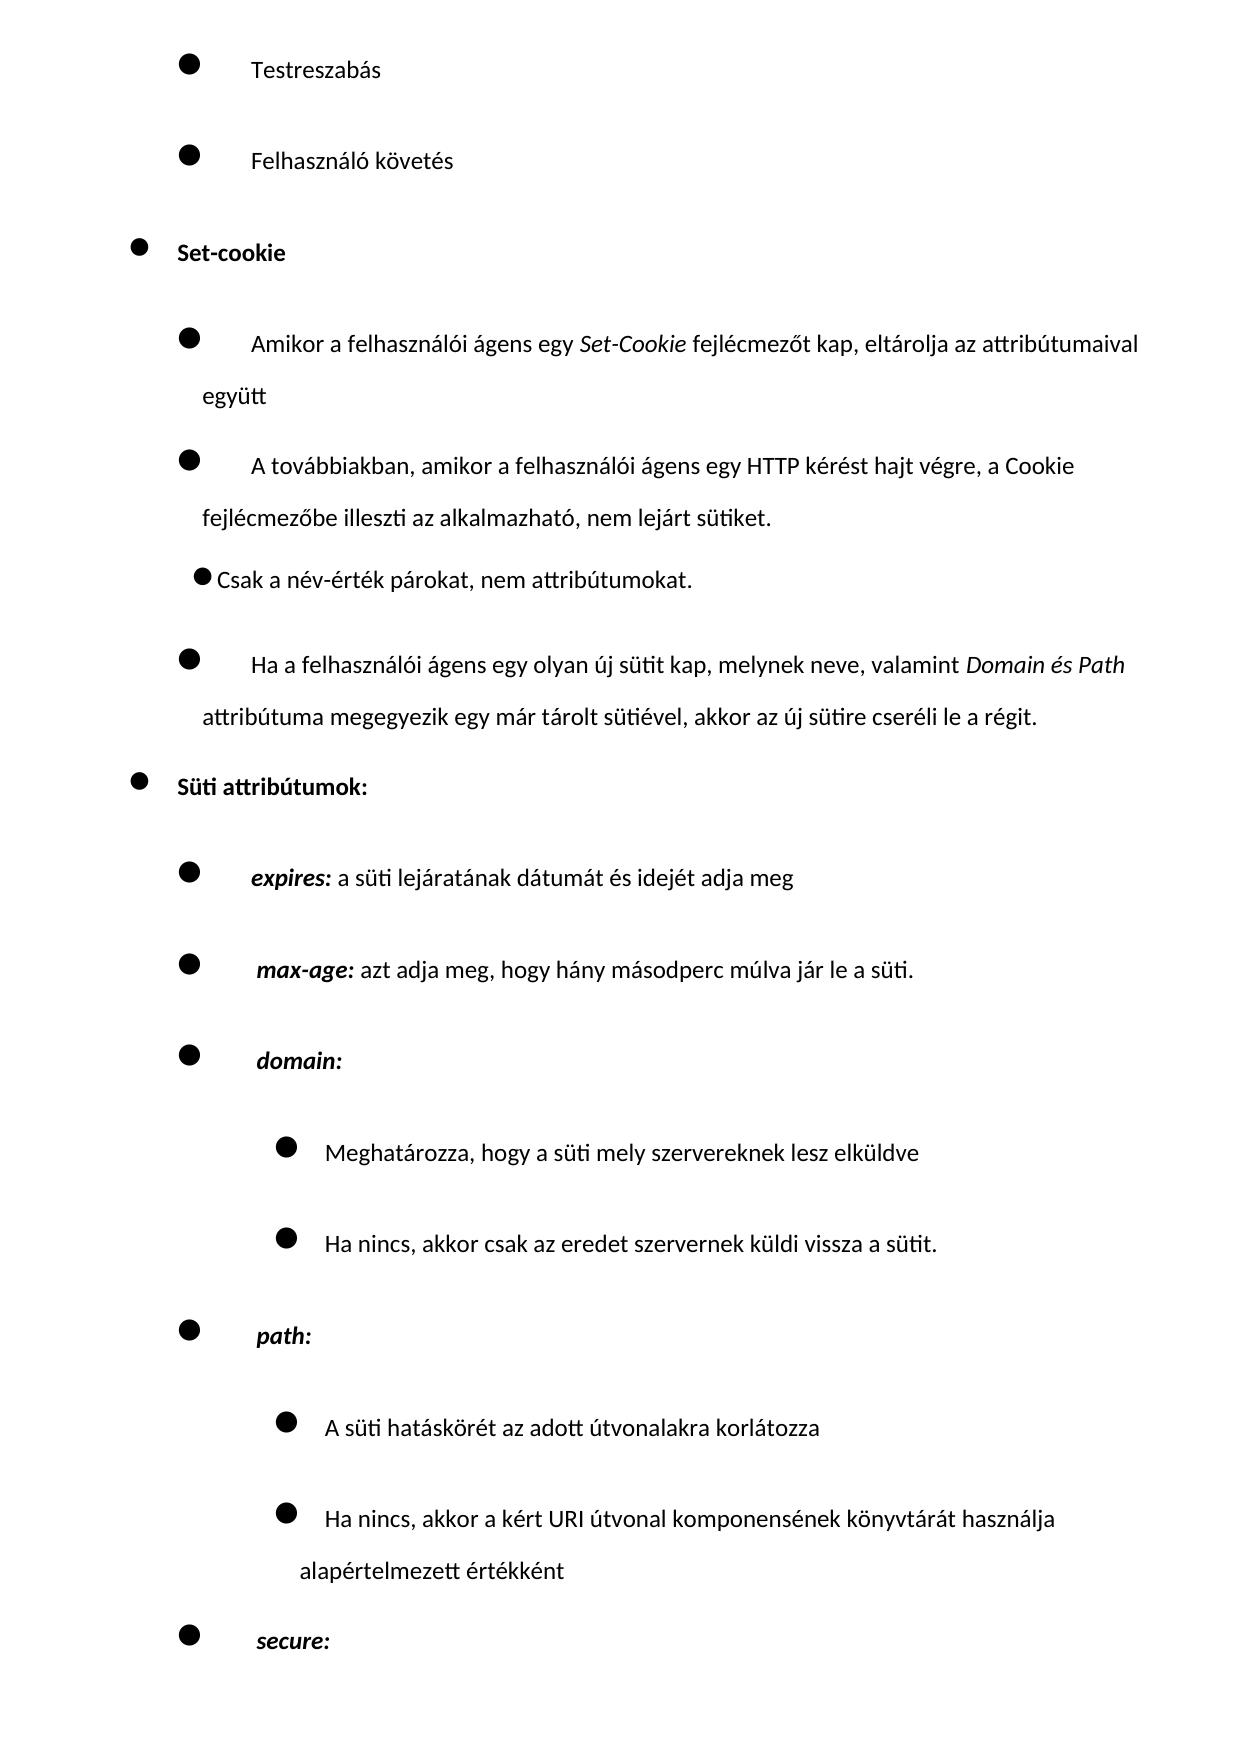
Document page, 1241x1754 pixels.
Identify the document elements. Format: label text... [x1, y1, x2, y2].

list Csak a név-érték párokat, nem attribútumokat. [192, 548, 1157, 599]
list A továbbiakban, amikor a felhasználói ágens egy HTTP kérést hajt végre, a Cookie fejlécmezőbe illeszti az alkalmazható, nem lejárt sütiket. [177, 426, 1157, 533]
list expires: a süti lejáratának dátumát és idejét adja meg [177, 838, 1157, 899]
list Testreszabás [177, 29, 1157, 91]
list path: [177, 1296, 1157, 1357]
list Süti attribútumok: [127, 746, 1157, 807]
list secure: [177, 1601, 1157, 1662]
list Ha nincs, akkor csak az eredet szervernek küldi vissza a sütit. [274, 1204, 1157, 1265]
list Amikor a felhasználói ágens egy Set-Cookie fejlécmezőt kap, eltárolja az attribútumaival együtt [177, 304, 1157, 411]
list Ha nincs, akkor a kért URI útvonal komponensének könyvtárát használja alapértelmezett értékként [274, 1479, 1157, 1586]
list Ha a felhasználói ágens egy olyan új sütit kap, melynek neve, valamint Domain és Path attribútuma megegyezik egy már tárolt sütiével, akkor az új sütire cseréli le a régit. [177, 624, 1157, 731]
list Felhasználó követés [177, 121, 1157, 182]
list Meghatározza, hogy a süti mely szervereknek lesz elküldve [274, 1113, 1157, 1174]
list A süti hatáskörét az adott útvonalakra korlátozza [274, 1387, 1157, 1448]
list Set-cookie [127, 213, 1157, 274]
list domain: [177, 1021, 1157, 1082]
list max-age: azt adja meg, hogy hány másodperc múlva jár le a süti. [177, 929, 1157, 991]
